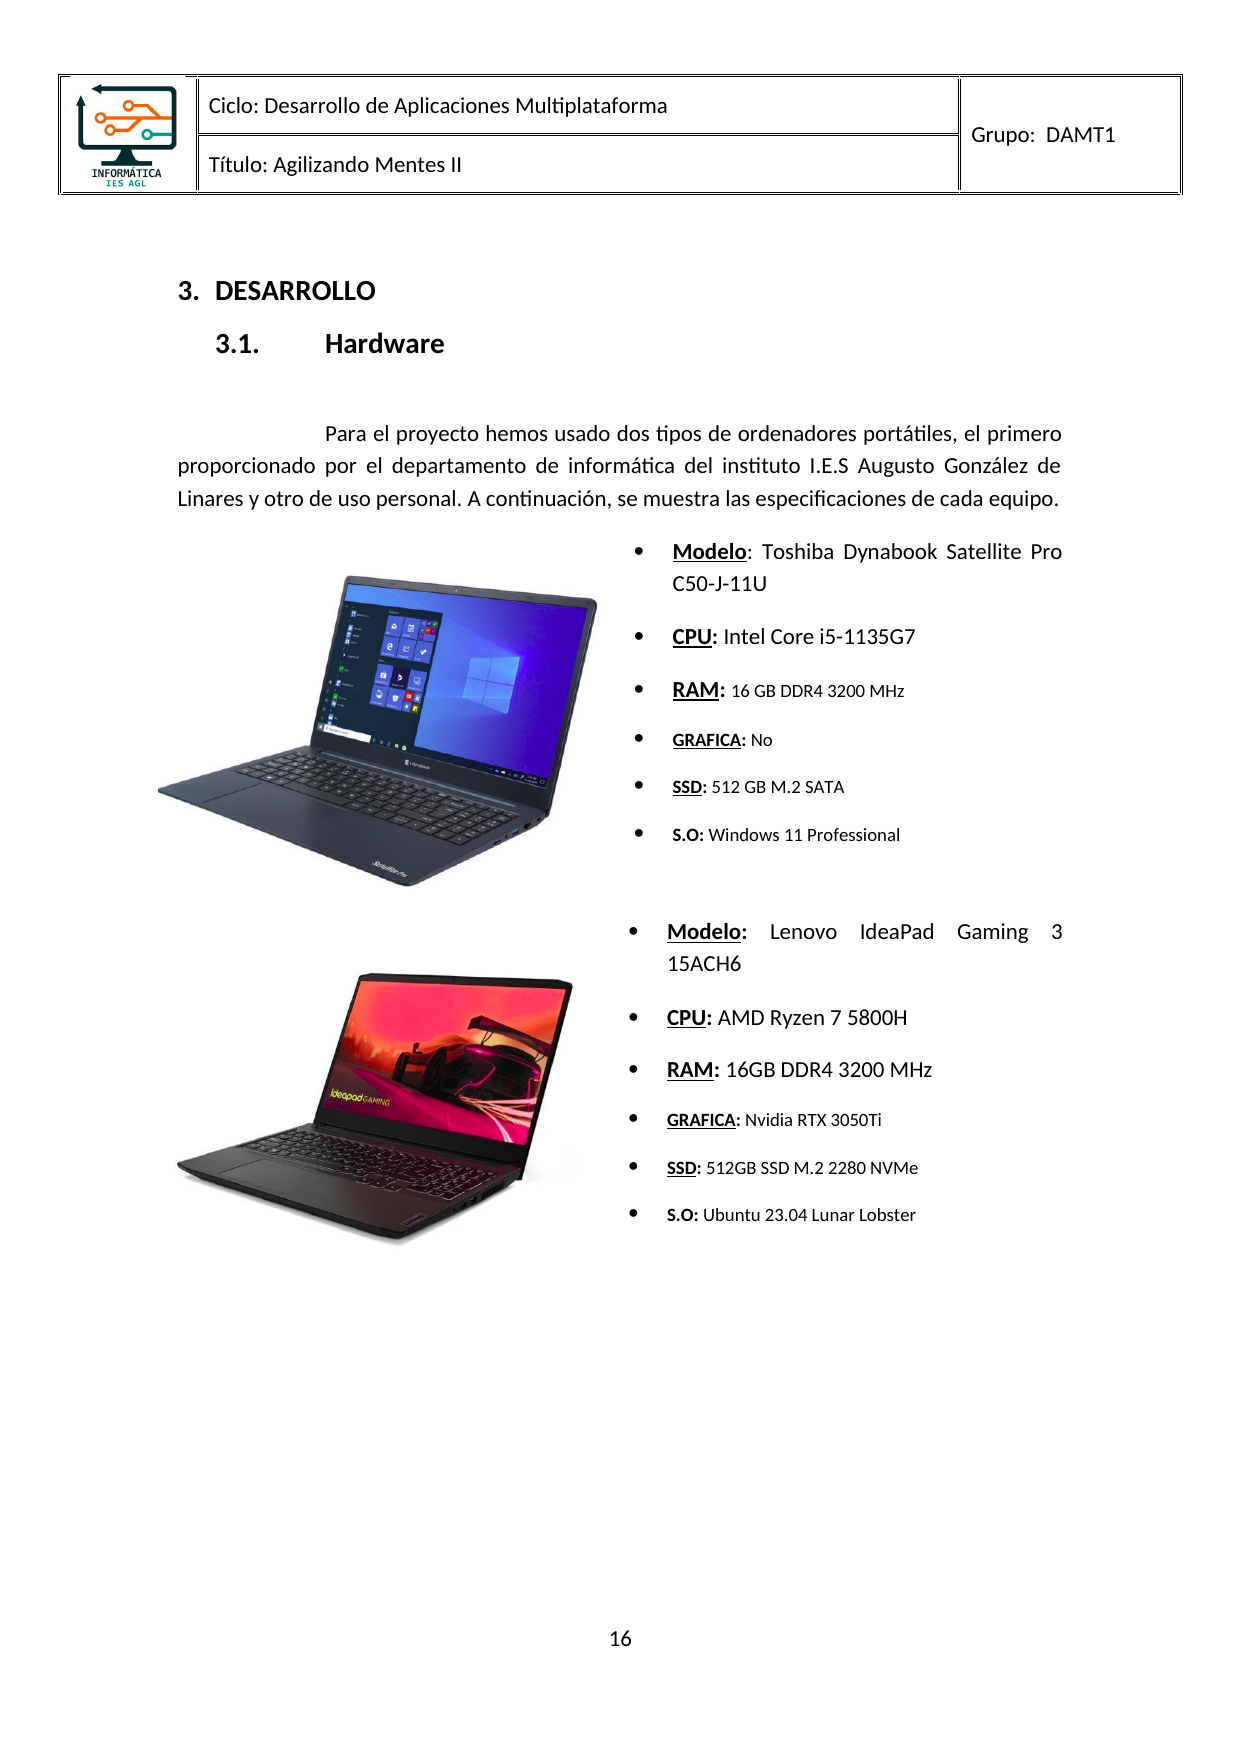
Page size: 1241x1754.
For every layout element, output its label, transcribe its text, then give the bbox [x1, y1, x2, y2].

picture [154, 552, 598, 900]
picture [70, 76, 186, 192]
list Modelo: Lenovo IdeaPad Gaming 3 15ACH6 [592, 917, 1063, 978]
list S.O: Ubuntu 23.04 Lunar Lobster [592, 1203, 1063, 1227]
text Para el proyecto hemos usado dos tipos de ordenadores portátiles, el primero proporcionado por el departamento de informática del instituto I.E.S Augusto González de Linares y otro de uso personal. A continuación, se muestra las especificaciones de cada equipo. [177, 419, 1063, 512]
list RAM: 16 GB DDR4 3200 MHz [598, 675, 1063, 703]
subtitle Hardware [215, 325, 1063, 361]
list SSD: 512GB SSD M.2 2280 NVMe [592, 1156, 1063, 1179]
picture [151, 917, 592, 1258]
list GRAFICA: No [598, 728, 1063, 751]
list SSD: 512 GB M.2 SATA [598, 775, 1063, 798]
list CPU: AMD Ryzen 7 5800H [592, 1003, 1063, 1031]
list CPU: Intel Core i5-1135G7 [598, 622, 1063, 650]
subtitle DESARROLLO [177, 272, 1063, 308]
list RAM: 16GB DDR4 3200 MHz [592, 1056, 1063, 1084]
list Modelo: Toshiba Dynabook Satellite Pro C50-J-11U [215, 537, 1063, 597]
list GRAFICA: Nvidia RTX 3050Ti [592, 1109, 1063, 1132]
list S.O: Windows 11 Professional [598, 823, 1063, 846]
